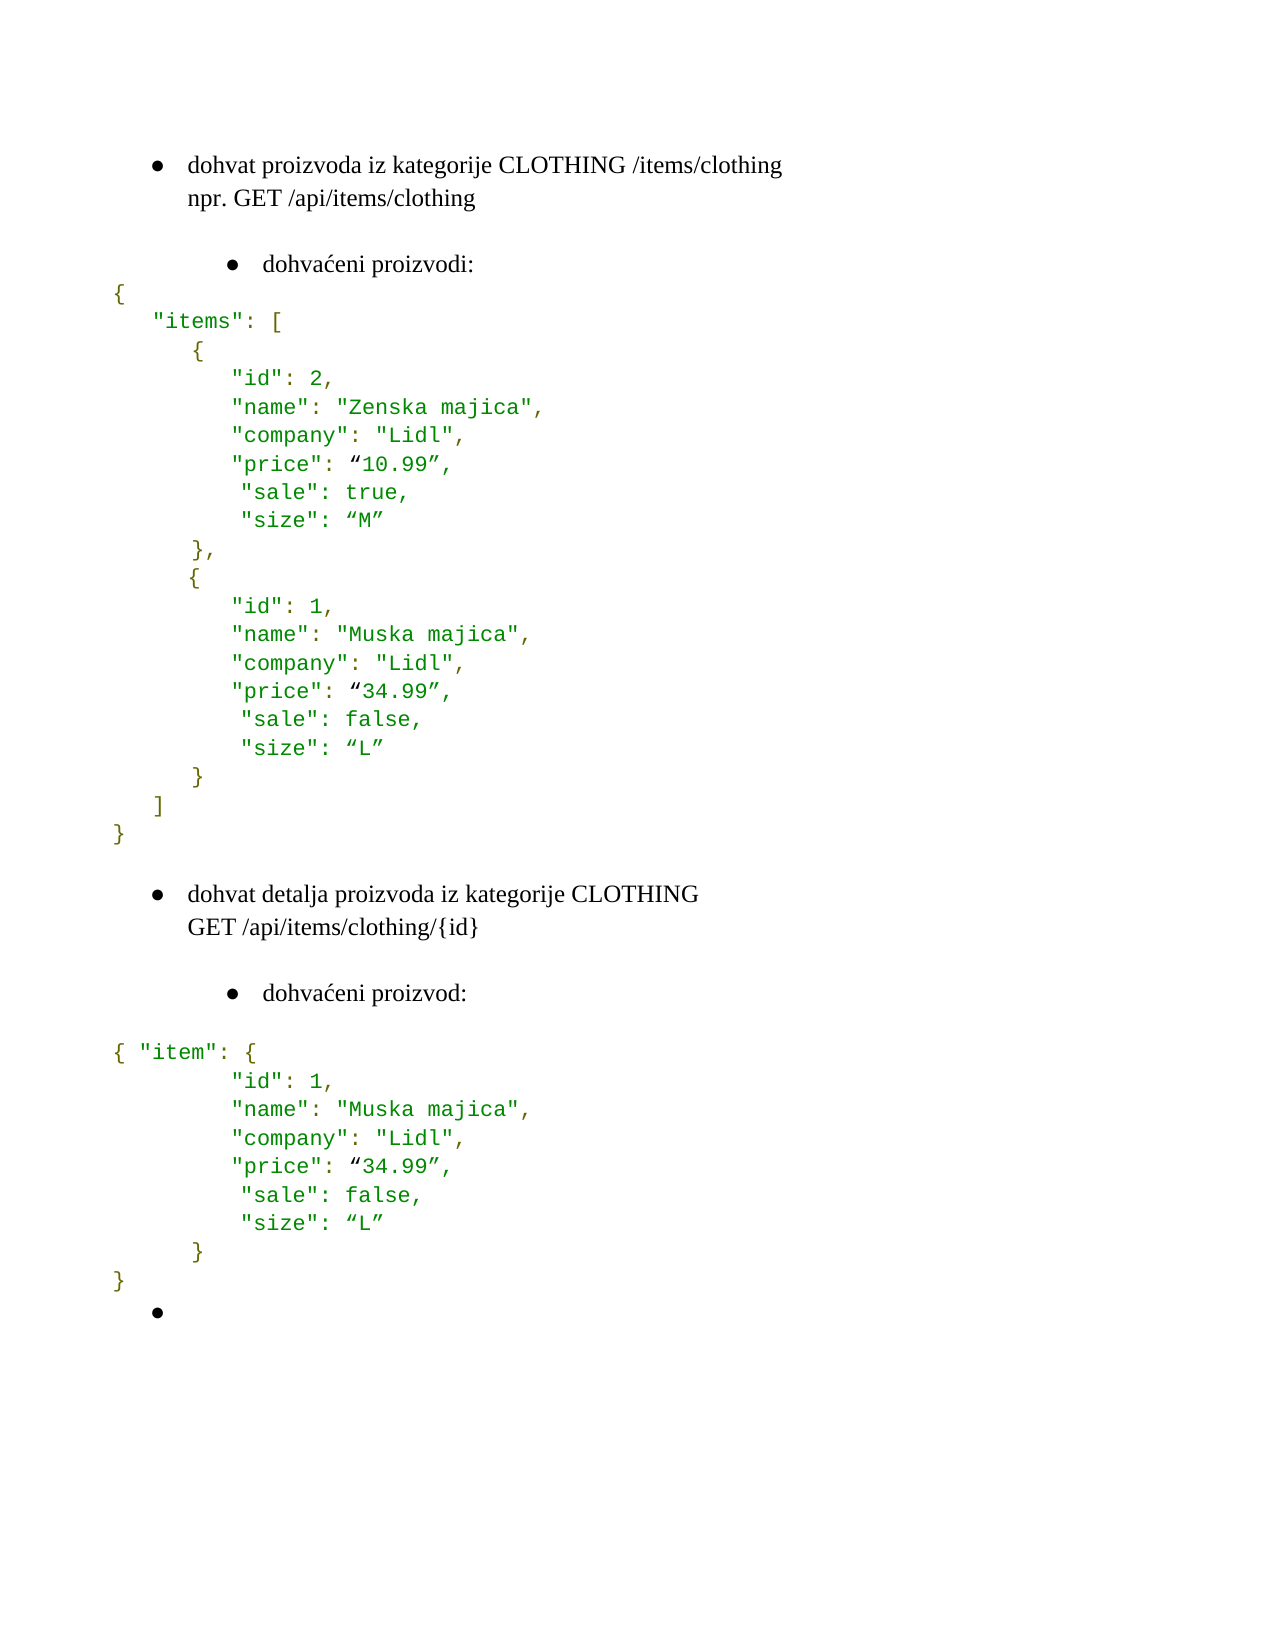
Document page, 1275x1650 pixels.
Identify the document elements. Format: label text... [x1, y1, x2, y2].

text { [112, 566, 1162, 591]
text "size": “L” [187, 737, 1162, 762]
text "name": "Zenska majica", [112, 396, 1162, 421]
text npr. GET /api/items/clothing [187, 183, 1162, 212]
list dohvaćeni proizvodi: [225, 249, 1162, 278]
text }, [112, 538, 1162, 563]
text "id": 1, [112, 1070, 1162, 1095]
text "company": "Lidl", [112, 652, 1162, 677]
list dohvat proizvoda iz kategorije CLOTHING /items/clothing [150, 150, 1162, 179]
text "items": [ [112, 311, 1162, 335]
text "name": "Muska majica", [112, 1098, 1162, 1123]
text "company": "Lidl", [112, 424, 1162, 449]
text "price": “34.99”, [112, 680, 1162, 705]
text ] [112, 794, 1162, 819]
text "price": “34.99”, [112, 1155, 1162, 1180]
text } [112, 822, 1162, 847]
list dohvat detalja proizvoda iz kategorije CLOTHING [150, 879, 1162, 908]
text "sale": false, [112, 1184, 1162, 1208]
text "name": "Muska majica", [112, 623, 1162, 648]
text "id": 1, [112, 595, 1162, 620]
text GET /api/items/clothing/{id} [187, 912, 1162, 941]
text { [112, 339, 1162, 364]
text "price": “10.99”, [112, 453, 1162, 477]
text { "item": { [112, 1042, 1162, 1066]
text "size": “M” [187, 509, 1162, 534]
text } [112, 1241, 1162, 1265]
text { [112, 282, 1162, 307]
text } [112, 766, 1162, 790]
text } [112, 1269, 1162, 1294]
text "sale": false, [112, 709, 1162, 733]
text "id": 2, [112, 367, 1162, 392]
text "sale": true, [112, 481, 1162, 506]
text "size": “L” [187, 1212, 1162, 1237]
text "company": "Lidl", [112, 1127, 1162, 1152]
list dohvaćeni proizvod: [225, 978, 1162, 1007]
